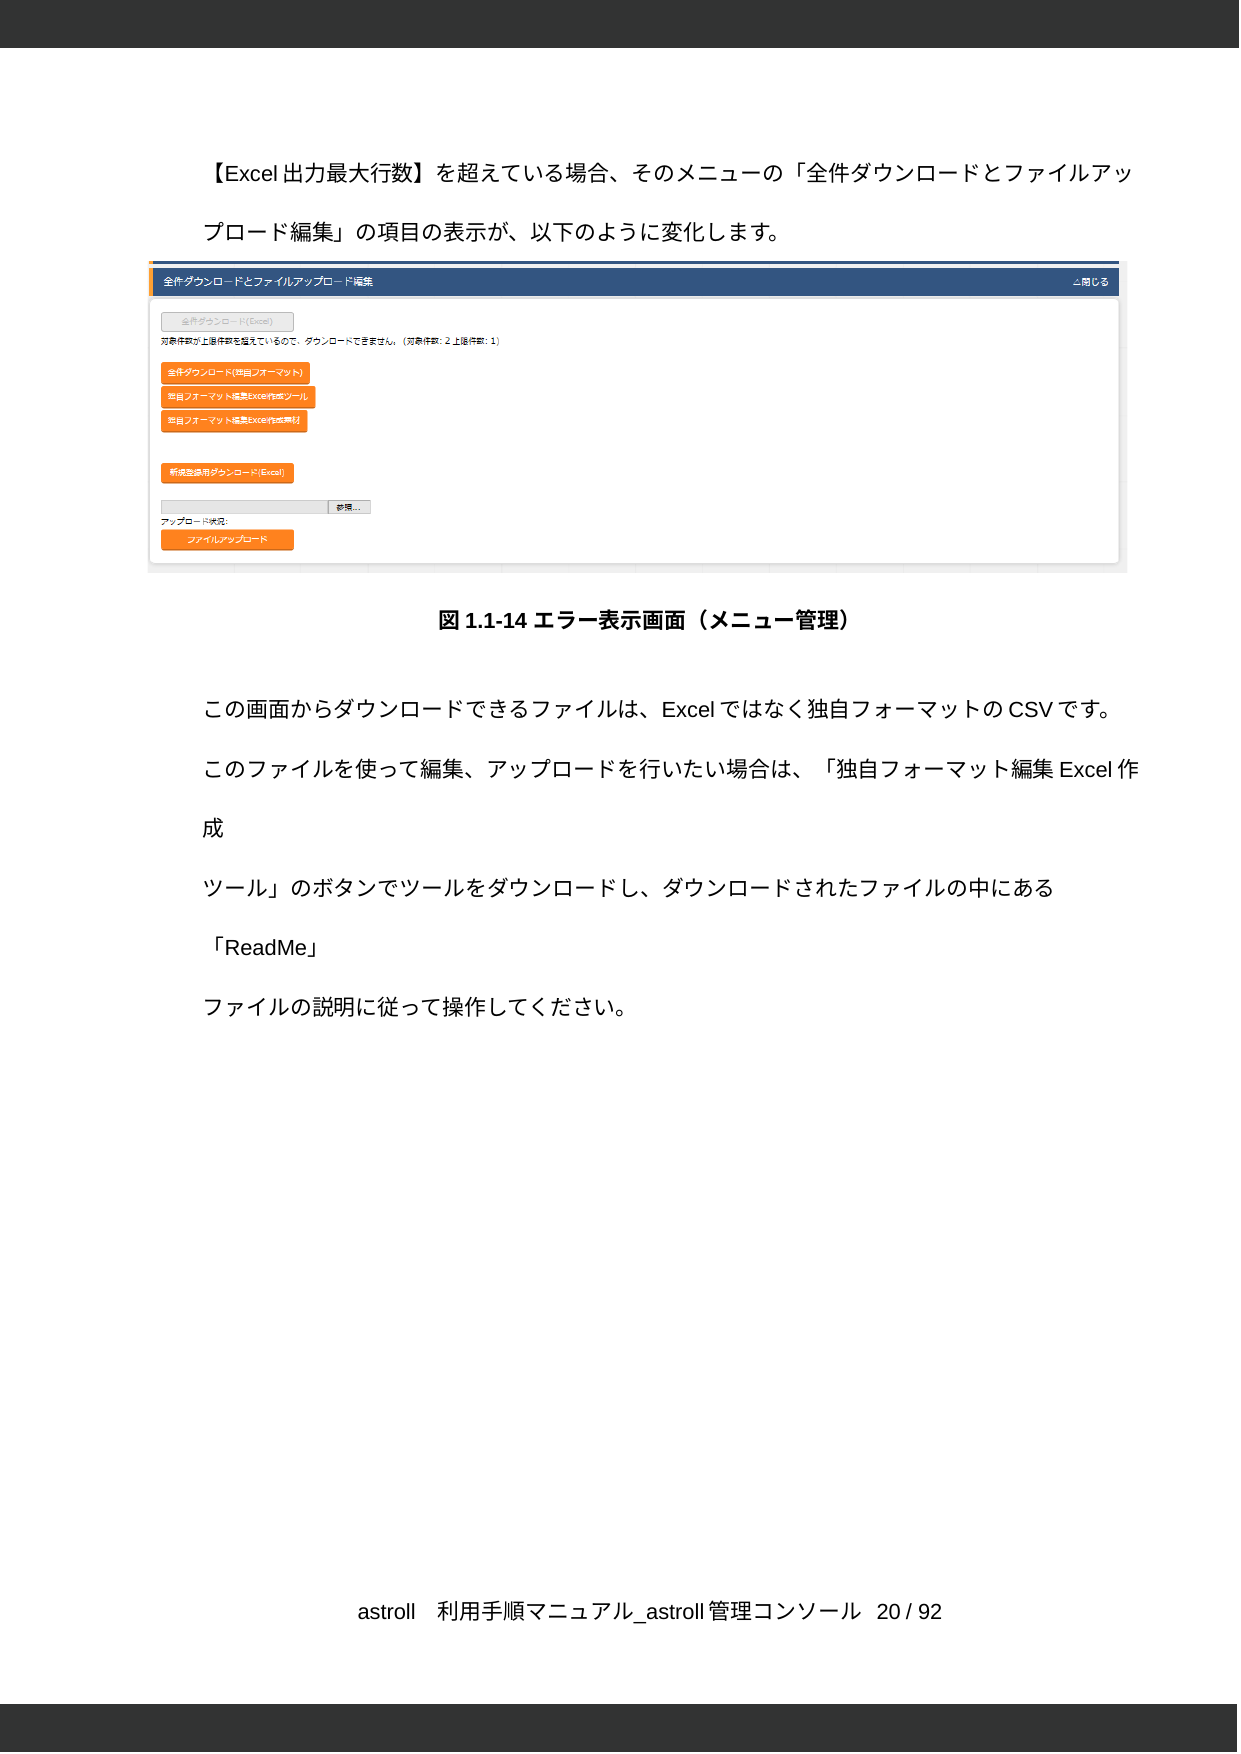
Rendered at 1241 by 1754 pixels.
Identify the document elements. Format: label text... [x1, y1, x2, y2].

list 【Excel出力最大行数】を超えている場合、そのメニューの「全件ダウンロードとファイルアップロード編集」の項目の表示が、以下のように変化します。 [202, 142, 1152, 261]
picture [147, 261, 1128, 573]
list ツール」のボタンでツールをダウンロードし、ダウンロードされたファイルの中にある「ReadMe」 [202, 857, 1152, 976]
list ファイルの説明に従って操作してください。 [202, 976, 1152, 1036]
list この画面からダウンロードできるファイルは、Excelではなく独自フォーマットのCSVです。 [202, 678, 1152, 738]
list このファイルを使って編集、アップロードを行いたい場合は、「独自フォーマット編集Excel作成 [202, 738, 1152, 857]
picture [0, 0, 1239, 48]
text 図 1.1-14 エラー表示画面（メニュー管理） [148, 589, 1152, 648]
picture [0, 1704, 1237, 1752]
